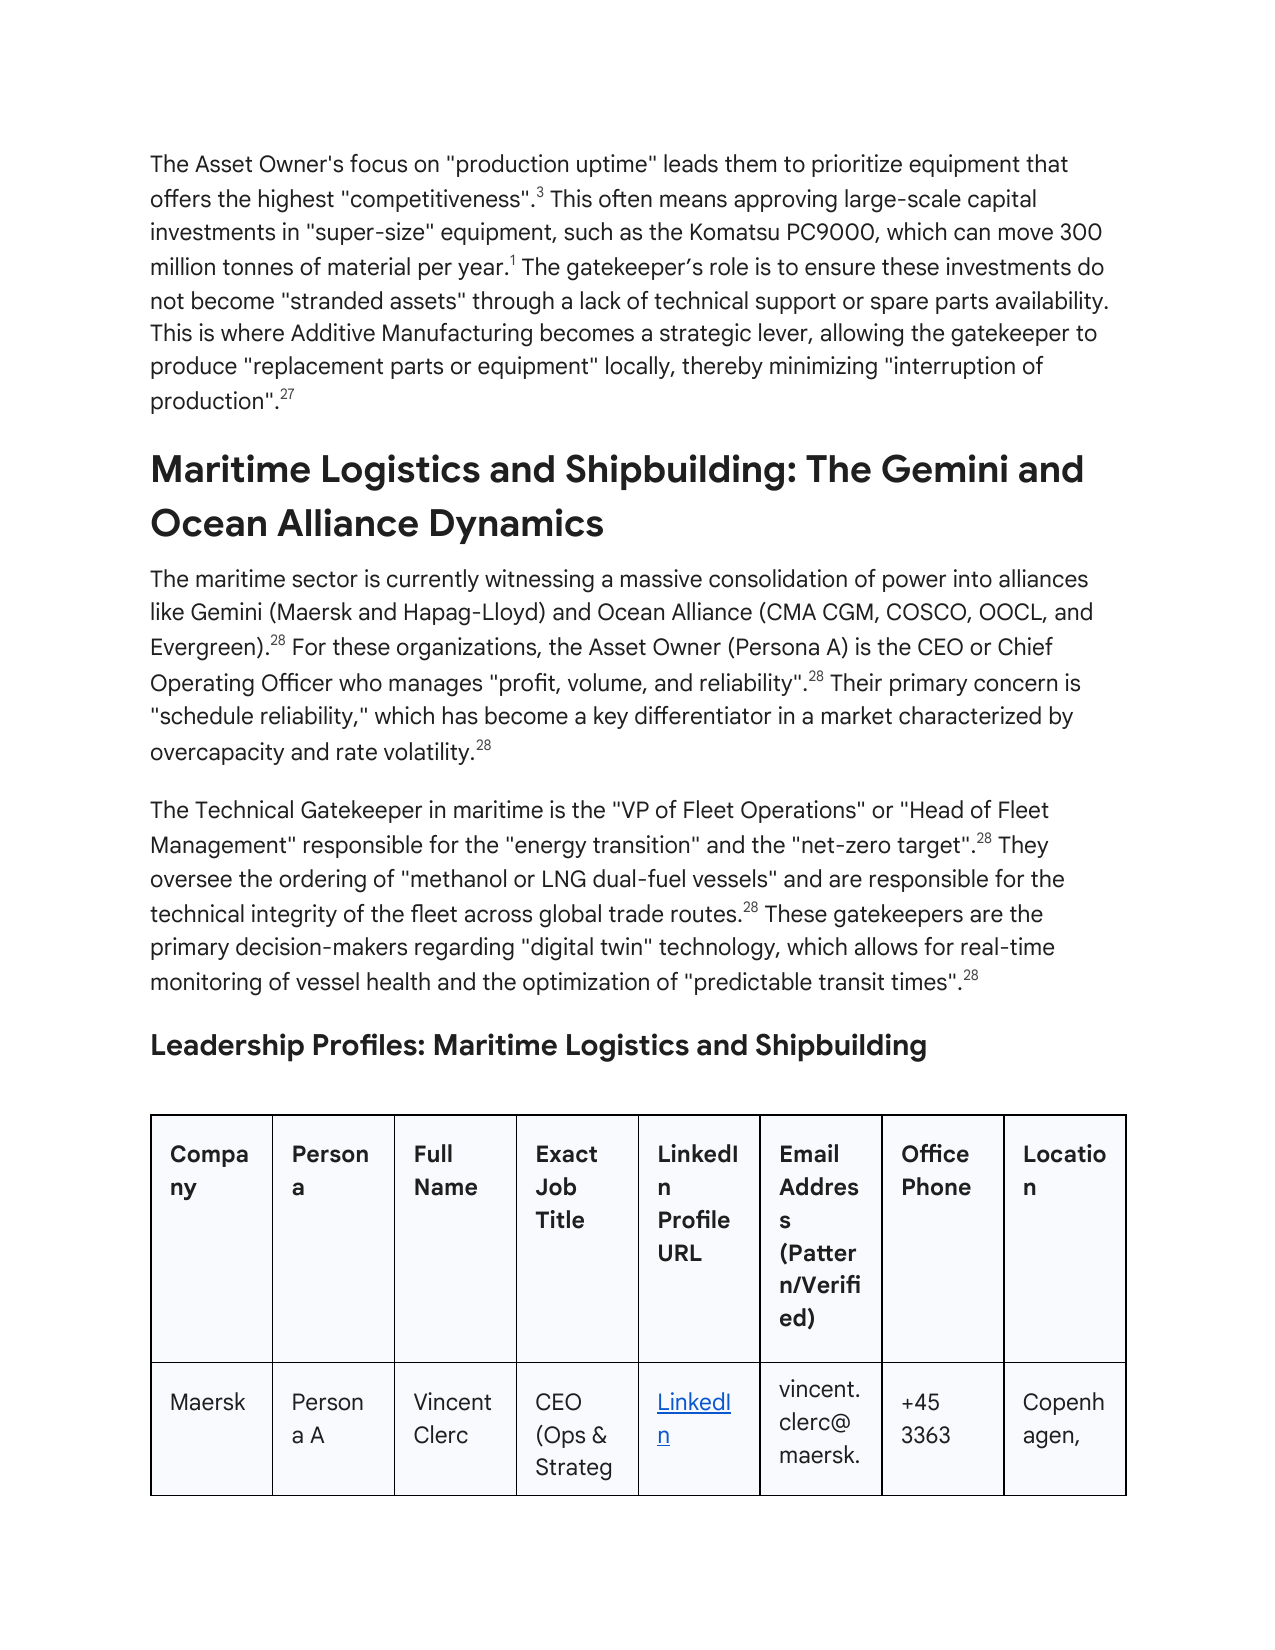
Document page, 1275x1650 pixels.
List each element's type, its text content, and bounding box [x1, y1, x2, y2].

table_cell +45 3363 3363 [883, 1363, 1003, 1495]
table_cell Copenhagen, DK [1005, 1363, 1125, 1495]
table_cell LinkedIn [639, 1363, 759, 1495]
table_header Persona [273, 1116, 394, 1362]
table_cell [761, 1363, 881, 1495]
text The Asset Owner's focus on "production uptime" leads them to prioritize equipment that offers the highest "competitiveness".3 This often means approving large-scale capital investments in "super-size" equipment, such as the Komatsu PC9000, which can move 300 million tonnes of material per year.1 The gatekeeper’s role is to ensure these investments do not become "stranded assets" through a lack of technical support or spare parts availability. This is where Additive Manufacturing becomes a strategic lever, allowing the gatekeeper to produce "replacement parts or equipment" locally, thereby minimizing "interruption of production".27 [150, 150, 1125, 417]
table_header Office Phone [883, 1116, 1003, 1362]
table_header Exact Job Title [517, 1116, 638, 1362]
table_header LinkedIn Profile URL [639, 1116, 759, 1362]
table_header Location [1005, 1116, 1125, 1362]
table_header Email Address (Pattern/Verified) [761, 1116, 881, 1362]
text The Technical Gatekeeper in maritime is the "VP of Fleet Operations" or "Head of Fleet Management" responsible for the "energy transition" and the "net-zero target".28 They oversee the ordering of "methanol or LNG dual-fuel vessels" and are responsible for the technical integrity of the fleet across global trade routes.28 These gatekeepers are the primary decision-makers regarding "digital twin" technology, which allows for real-time monitoring of vessel health and the optimization of "predictable transit times".28 [150, 796, 1125, 998]
table_header Full Name [395, 1116, 516, 1362]
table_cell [517, 1363, 638, 1495]
subtitle Leadership Profiles: Maritime Logistics and Shipbuilding [150, 1027, 1125, 1064]
table_cell Vincent Clerc [395, 1363, 516, 1495]
table_header Company [152, 1116, 272, 1362]
text The maritime sector is currently witnessing a massive consolidation of power into alliances like Gemini (Maersk and Hapag-Lloyd) and Ocean Alliance (CMA CGM, COSCO, OOCL, and Evergreen).28 For these organizations, the Asset Owner (Persona A) is the CEO or Chief Operating Officer who manages "profit, volume, and reliability".28 Their primary concern is "schedule reliability," which has become a key differentiator in a market characterized by overcapacity and rate volatility.28 [150, 566, 1125, 767]
table_cell Persona A [273, 1363, 394, 1495]
subtitle Maritime Logistics and Shipbuilding: The Gemini and Ocean Alliance Dynamics [150, 446, 1125, 547]
table_cell Maersk [152, 1363, 272, 1495]
